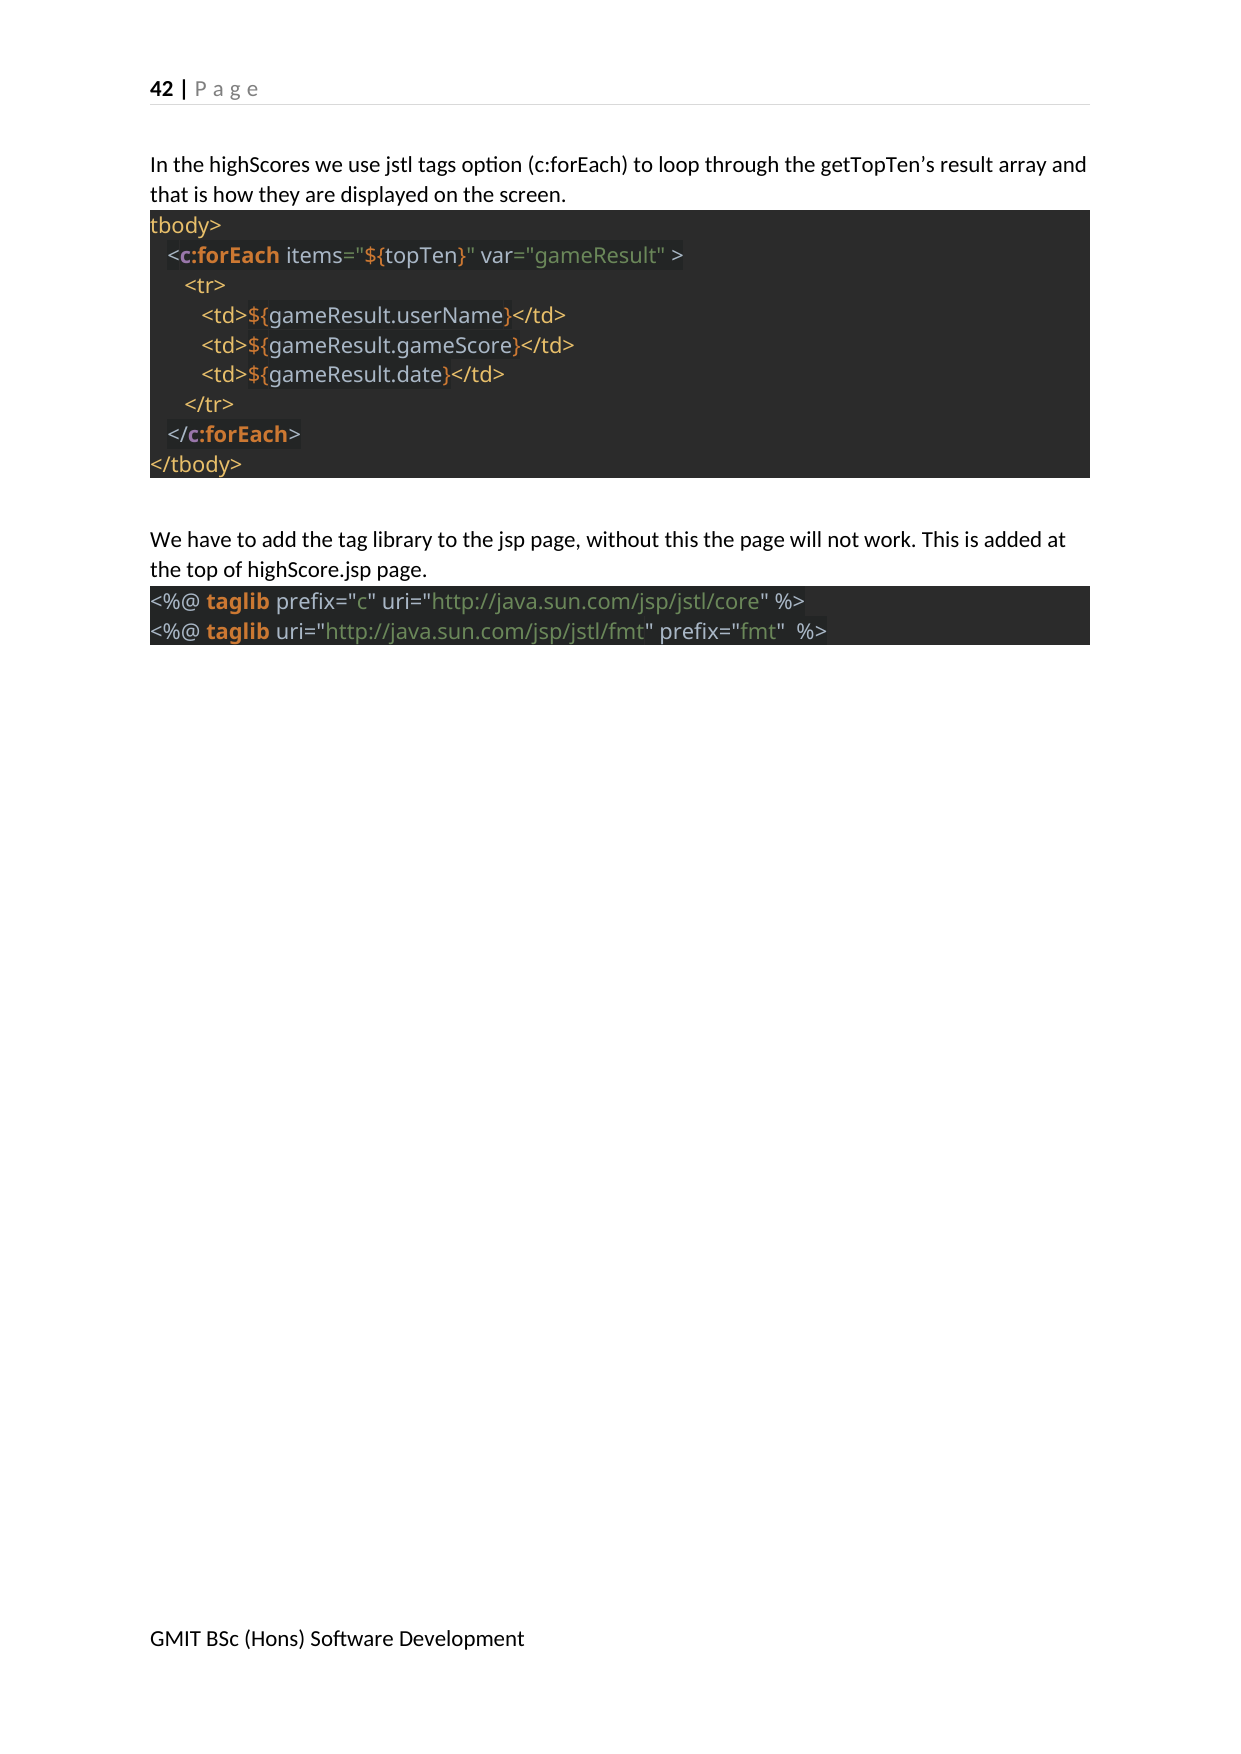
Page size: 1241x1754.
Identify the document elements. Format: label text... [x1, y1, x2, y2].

text In the highScores we use jstl tags option (c:forEach) to loop through the getTopTen’s result array and that is how they are displayed on the screen. [150, 150, 1090, 208]
text <%@ taglib prefix="c" uri="http://java.sun.com/jsp/jstl/core" %> <%@ taglib uri="http://java.sun.com/jsp/jstl/fmt" prefix="fmt" %> [805, 586, 1090, 645]
text We have to add the tag library to the jsp page, without this the page will not work. This is added at the top of highScore.jsp page. [150, 525, 1090, 584]
text tbody> <c:forEach items="${topTen}" var="gameResult" > <tr> <td>${gameResult.userName}</td> <td>${gameResult.gameScore}</td> <td>${gameResult.date}</td> </tr> </c:forEach> </tbody> [150, 210, 1090, 478]
